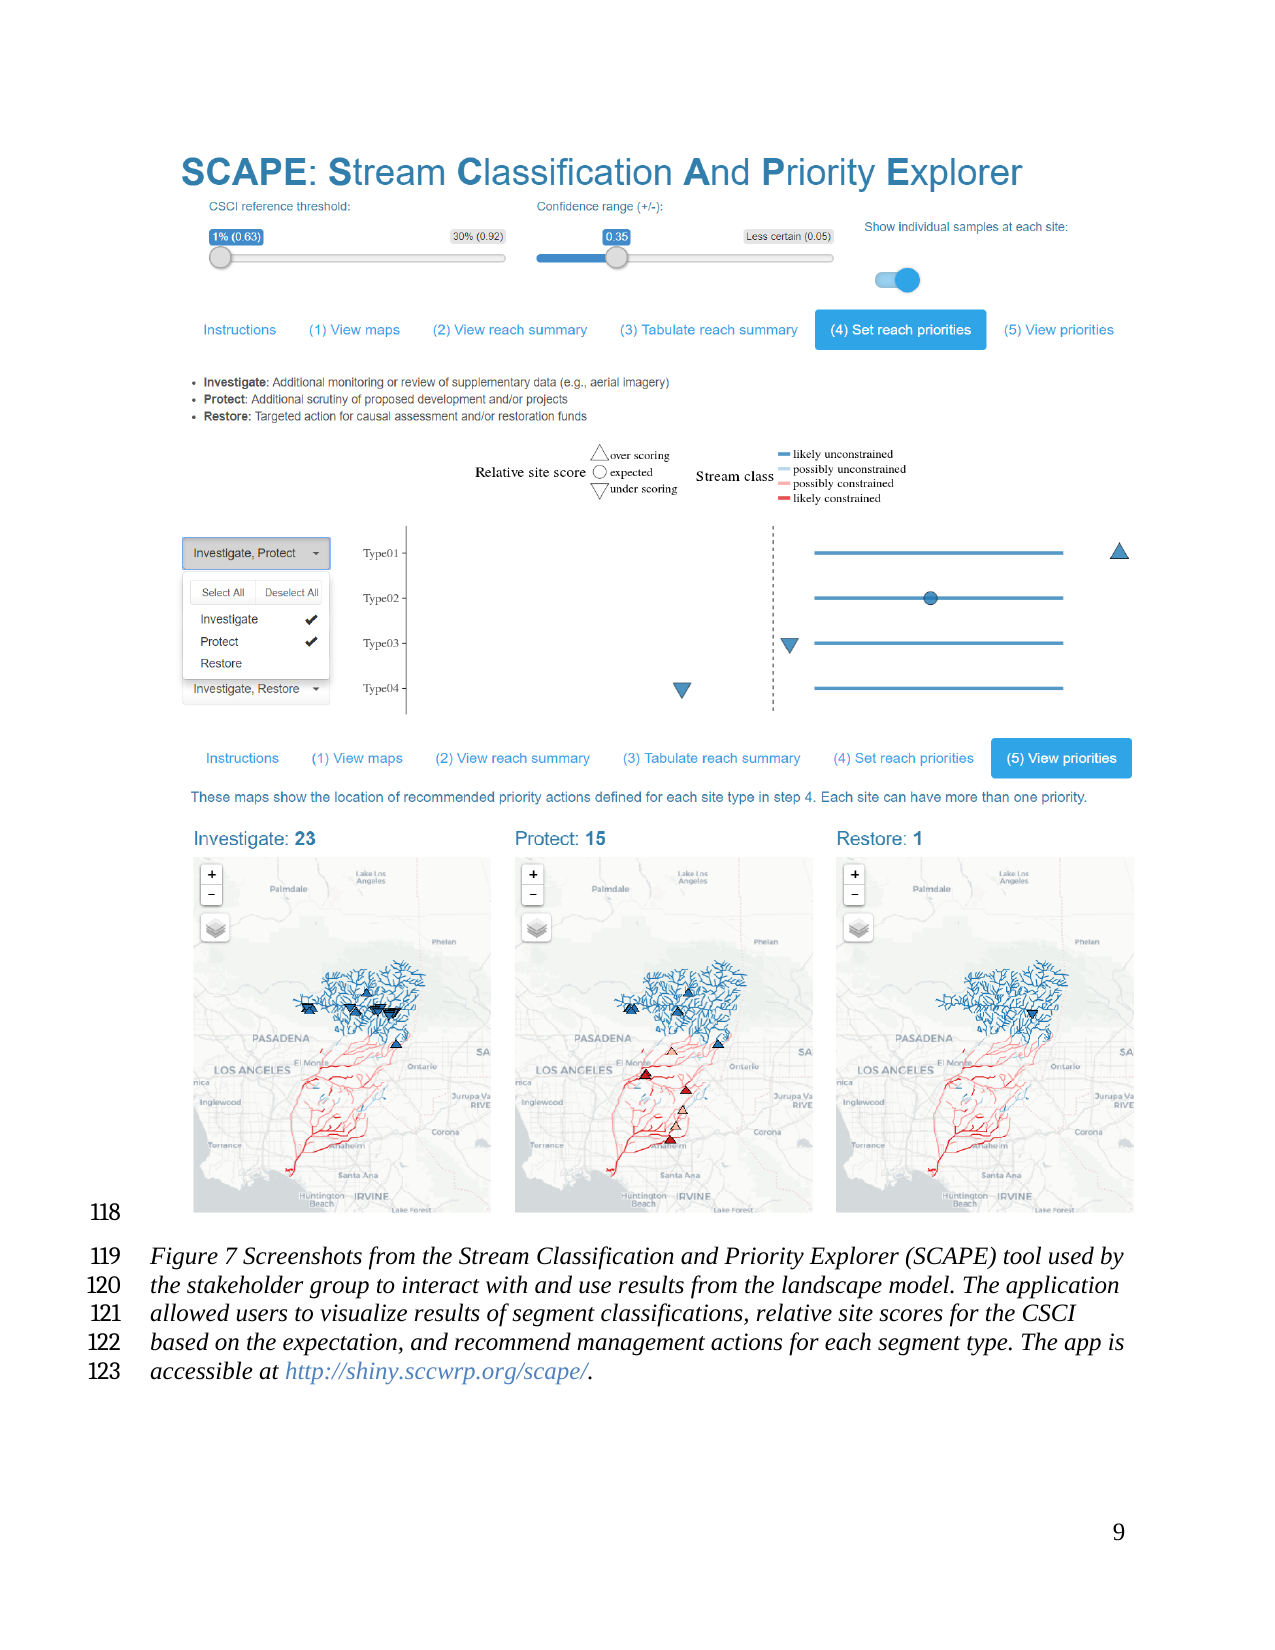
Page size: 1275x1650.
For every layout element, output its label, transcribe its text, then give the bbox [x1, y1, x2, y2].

text Figure 7 Screenshots from the Stream Classification and Priority Explorer (SCAPE) tool used by the stakeholder group to interact with and use results from the landscape model. The application allowed users to visualize results of segment classifications, relative site scores for the CSCI based on the expectation, and recommend management actions for each segment type. The app is accessible at http://shiny.sccwrp.org/scape/. [150, 1241, 1125, 1385]
picture [168, 150, 1144, 1221]
